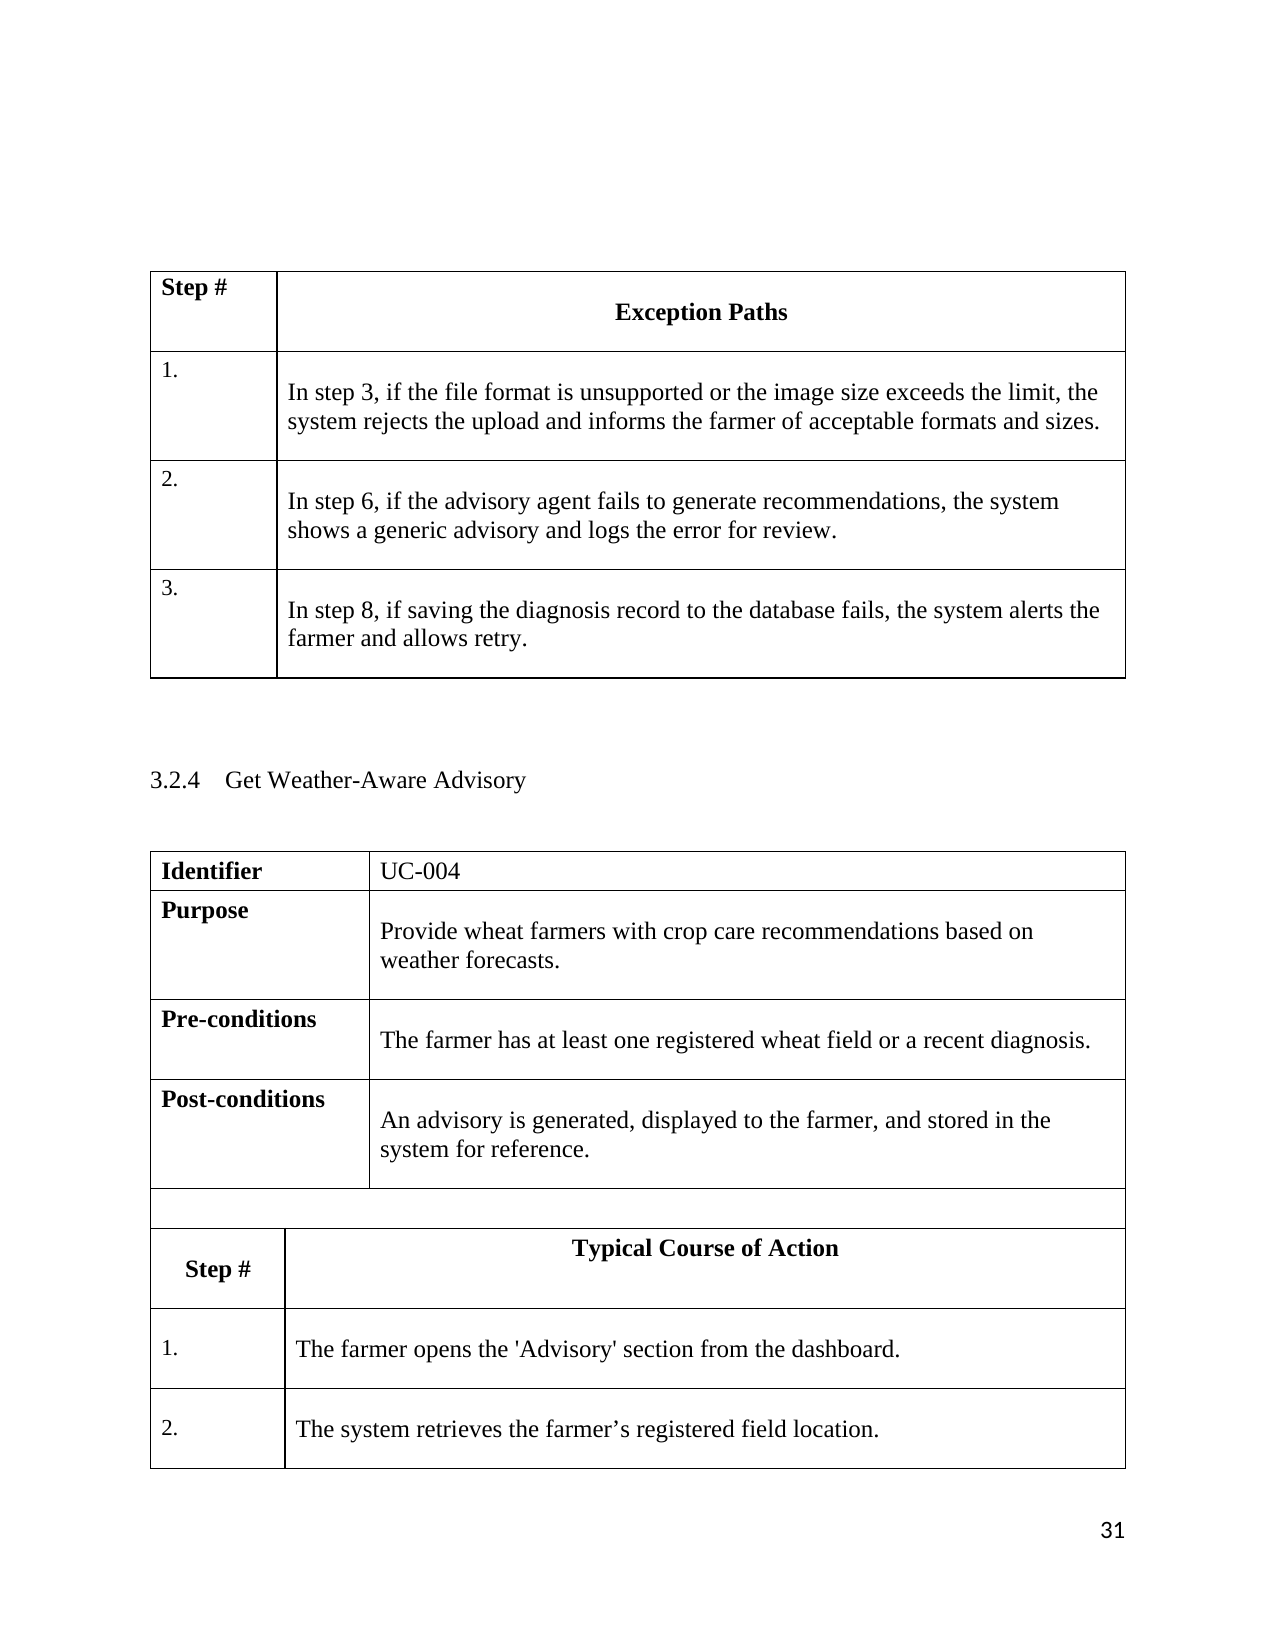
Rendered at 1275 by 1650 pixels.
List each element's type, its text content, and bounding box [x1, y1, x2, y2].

table_cell Provide wheat farmers with crop care recommendations based on weather forecasts. [370, 891, 1125, 999]
table_cell Purpose [151, 891, 369, 999]
table_cell The system retrieves the farmer’s registered field location. [286, 1389, 1125, 1468]
table_cell 1. [151, 1309, 284, 1388]
table_cell In step 6, if the advisory agent fails to generate recommendations, the system shows a generic advisory and logs the error for review. [278, 461, 1125, 568]
table_cell 2. [151, 461, 276, 568]
table_cell 2. [151, 1389, 284, 1468]
table_header Identifier [151, 852, 369, 890]
subtitle 3.2.4 Get Weather-Aware Advisory [150, 765, 1125, 793]
table_header UC-004 [370, 852, 1125, 890]
table_cell The farmer has at least one registered wheat field or a recent diagnosis. [370, 1000, 1125, 1079]
table_cell Pre-conditions [151, 1000, 369, 1079]
table_cell In step 8, if saving the diagnosis record to the database fails, the system alerts the farmer and allows retry. [278, 570, 1125, 677]
table_cell In step 3, if the file format is unsupported or the image size exceeds the limit, the system rejects the upload and informs the farmer of acceptable formats and sizes. [278, 352, 1125, 460]
table_cell Exception Paths [278, 272, 1125, 351]
table_cell [151, 1189, 1125, 1228]
table_cell 1. [151, 352, 276, 460]
table_cell An advisory is generated, displayed to the farmer, and stored in the system for reference. [370, 1080, 1125, 1187]
table_cell The farmer opens the 'Advisory' section from the dashboard. [286, 1309, 1125, 1388]
table_cell Step # [151, 1229, 284, 1308]
table_cell Typical Course of Action [286, 1229, 1125, 1308]
table_cell Step # [151, 272, 276, 351]
table_cell 3. [151, 570, 276, 677]
table_cell Post-conditions [151, 1080, 369, 1187]
